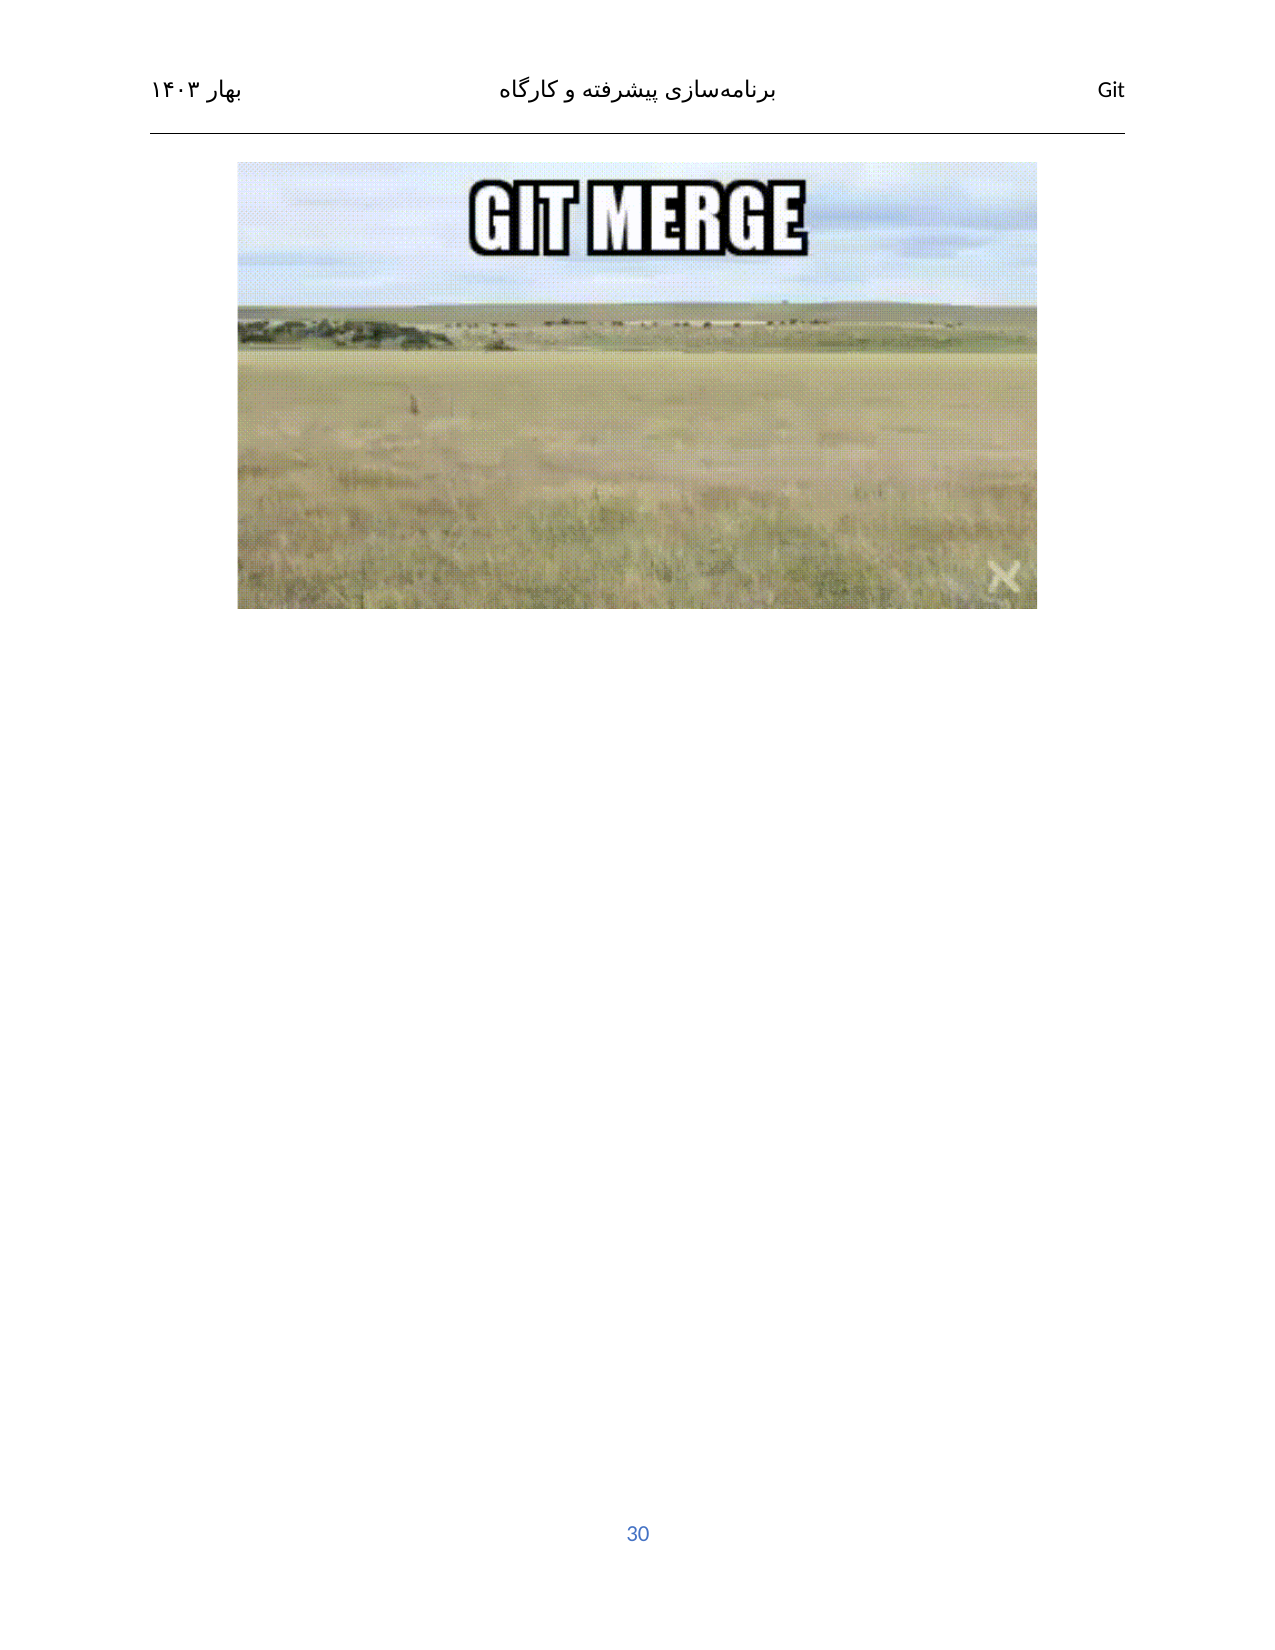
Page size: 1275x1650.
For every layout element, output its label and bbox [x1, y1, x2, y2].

picture [237, 162, 1038, 609]
